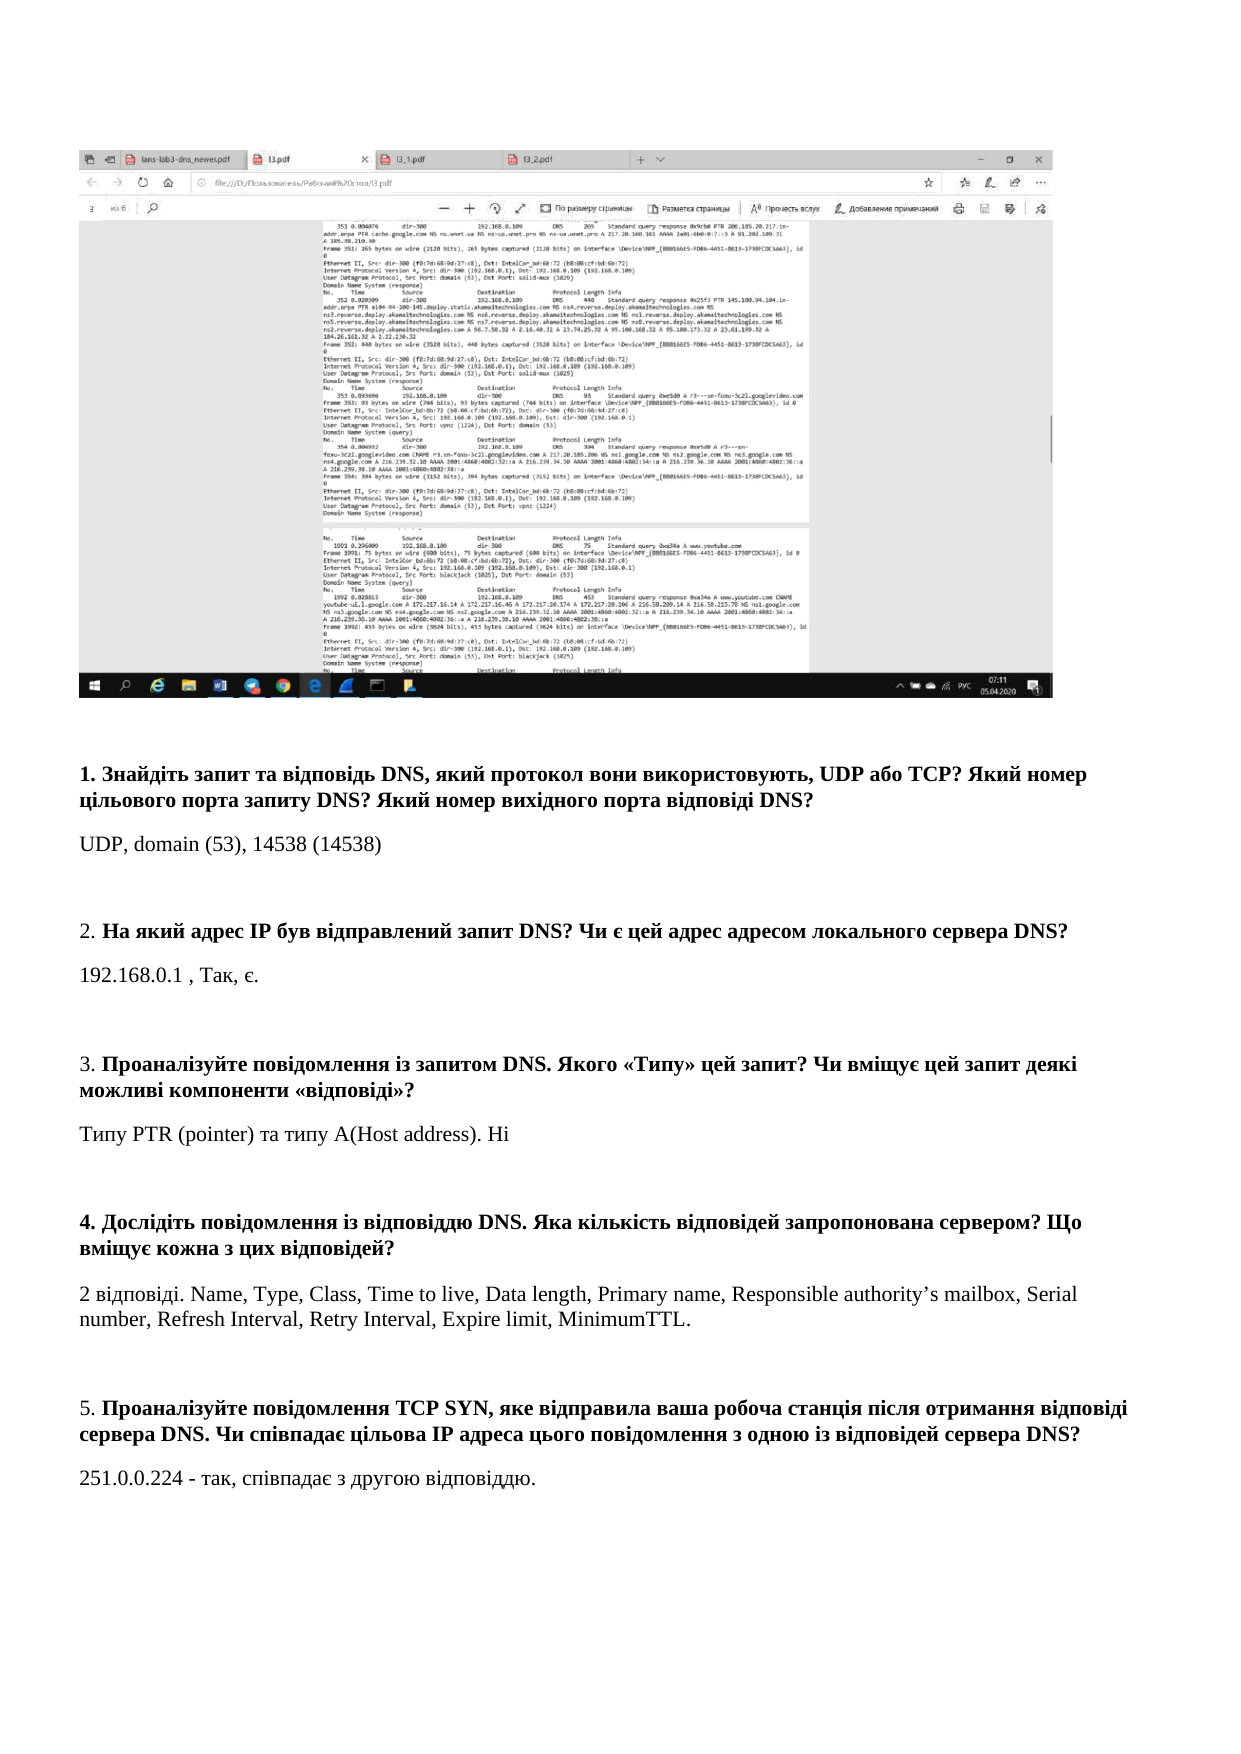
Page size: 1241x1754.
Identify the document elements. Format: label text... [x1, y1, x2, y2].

list Знайдіть запит та відповідь DNS, який протокол вони використовують, UDP або TCP? Який номер цільового порта запиту DNS? Який номер вихідного порта відповіді DNS? [79, 761, 1150, 812]
picture [79, 150, 1053, 698]
text 2 відповіді. Name, Type, Class, Time to live, Data length, Primary name, Responsible authority’s mailbox, Serial number, Refresh Interval, Retry Interval, Expire limit, MinimumTTL. [79, 1281, 1150, 1332]
text Типу PTR (pointer) та типу А(Host address). Ні [79, 1121, 1150, 1146]
list Дослідіть повідомлення із відповіддю DNS. Яка кількість відповідей запропонована сервером? Що вміщує кожна з цих відповідей? [79, 1209, 1150, 1261]
text UDP, domain (53), 14538 (14538) [79, 831, 1150, 856]
list Проаналізуйте повідомлення із запитом DNS. Якого «Типу» цей запит? Чи вміщує цей запит деякі можливі компоненти «відповіді»? [79, 1051, 1150, 1102]
list На який адрес IP був відправлений запит DNS? Чи є цей адрес адресом локального сервера DNS? [79, 918, 1150, 944]
text 192.168.0.1 , Так, є. [79, 962, 1150, 987]
list Проаналізуйте повідомлення TCP SYN, яке відправила ваша робоча станція після отримання відповіді сервера DNS. Чи співпадає цільова IP адреса цього повідомлення з одною із відповідей сервера DNS? [79, 1395, 1150, 1447]
text 251.0.0.224 - так, співпадає з другою відповіддю. [79, 1465, 1150, 1490]
